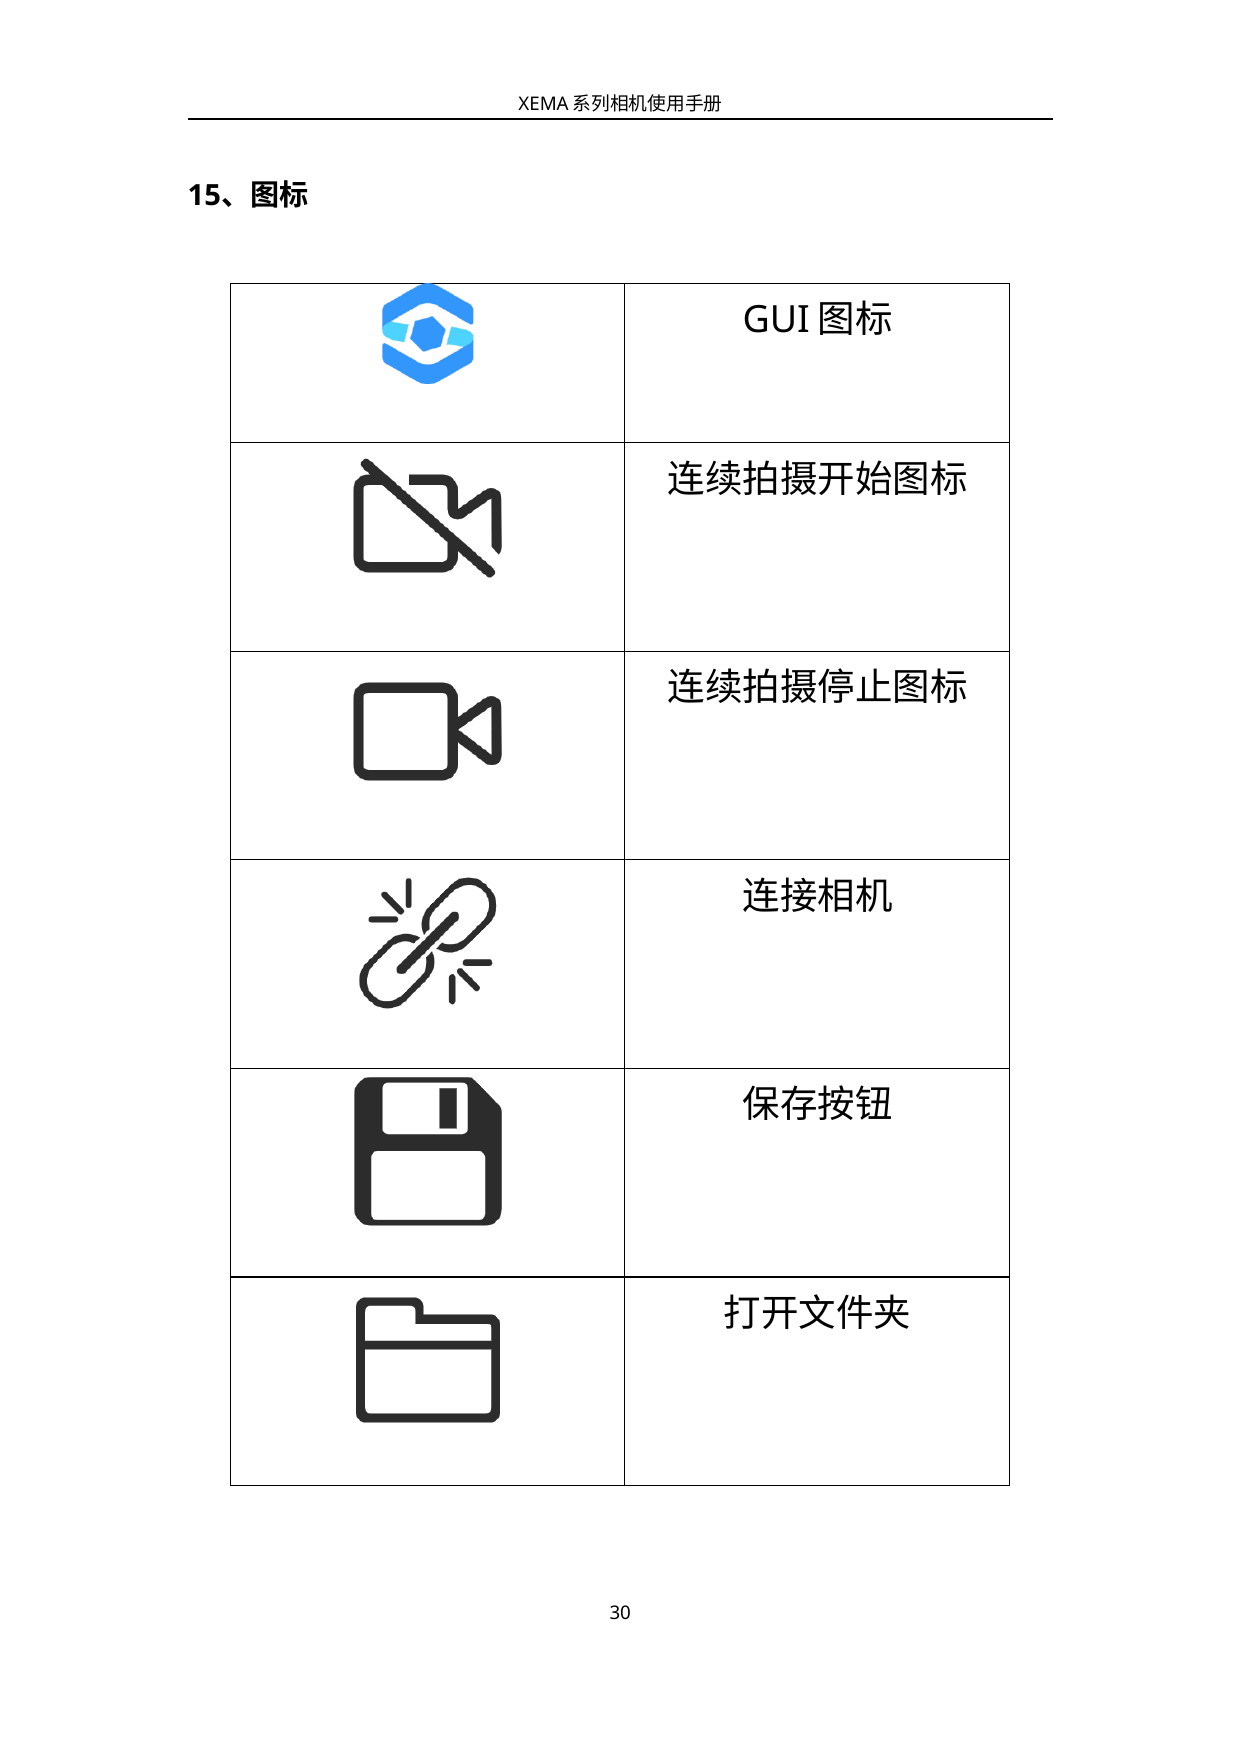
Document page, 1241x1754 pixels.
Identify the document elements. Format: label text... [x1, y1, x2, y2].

table_header [231, 284, 624, 442]
table_cell [231, 443, 624, 651]
subtitle 15、图标 [187, 160, 1053, 225]
table_header GUI图标 [625, 284, 1009, 442]
table_cell [231, 1278, 624, 1485]
table_cell 连续拍摄开始图标 [625, 443, 1009, 651]
picture [345, 443, 510, 608]
table_cell [231, 1069, 624, 1276]
table_cell 保存按钮 [625, 1069, 1009, 1276]
picture [377, 283, 478, 384]
table_cell 打开文件夹 [625, 1278, 1009, 1485]
picture [345, 860, 510, 1025]
picture [345, 1277, 510, 1442]
table_cell 连续拍摄停止图标 [625, 652, 1009, 859]
table_cell [231, 652, 624, 859]
picture [345, 651, 510, 816]
picture [345, 1068, 510, 1234]
table_cell 连接相机 [625, 860, 1009, 1068]
table_cell [231, 860, 624, 1068]
